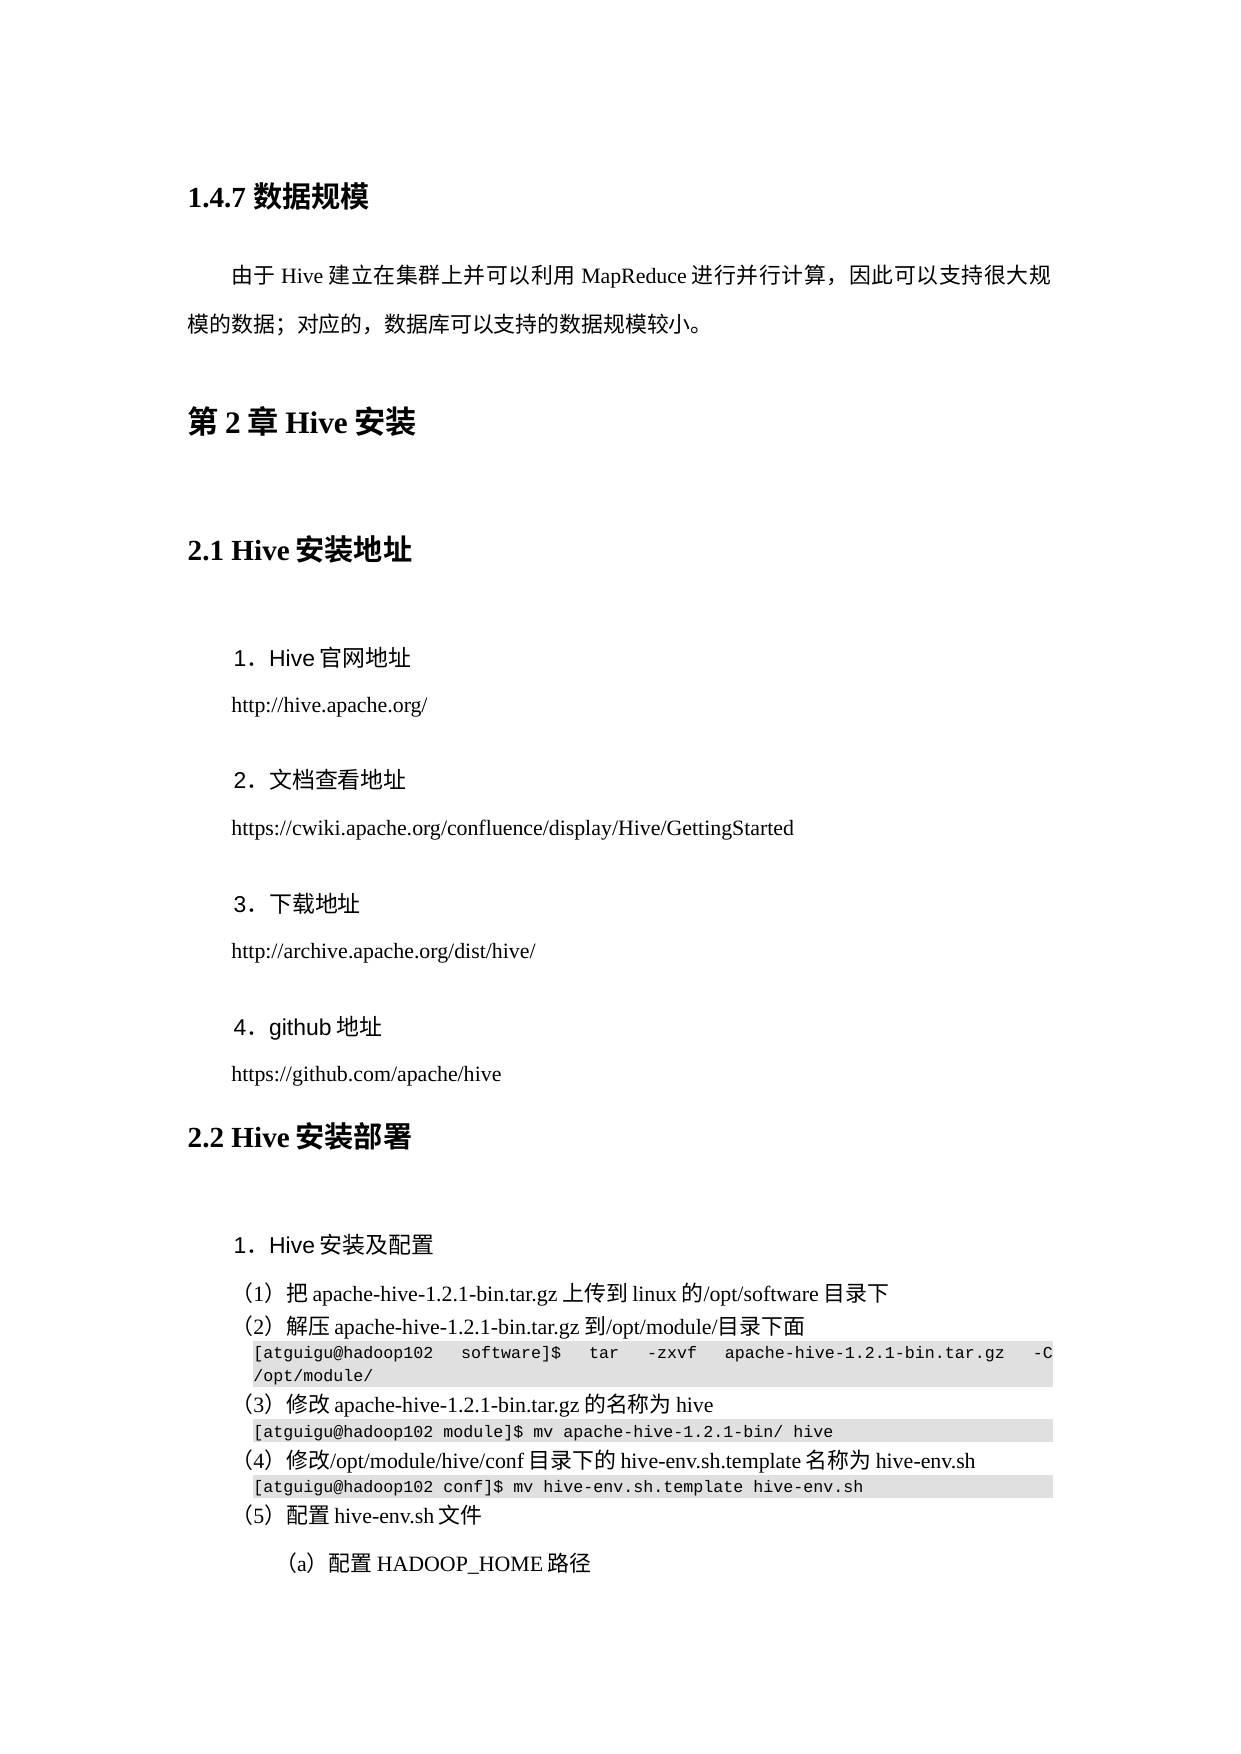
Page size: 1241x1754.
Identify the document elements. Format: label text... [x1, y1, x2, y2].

text 4．github地址 [187, 993, 1053, 1058]
text （a）配置HADOOP_HOME路径 [231, 1546, 1053, 1578]
text 1．Hive官网地址 [187, 623, 1053, 688]
subtitle 第2章 Hive安装 [187, 387, 1053, 452]
text 2．文档查看地址 [187, 747, 1053, 812]
text 3．下载地址 [187, 869, 1053, 934]
text [atguigu@hadoop102 software]$ tar -zxvf apache-hive-1.2.1-bin.tar.gz -C /opt/module/ [253, 1341, 1053, 1387]
text （5）配置hive-env.sh文件 [187, 1498, 1053, 1530]
text （3）修改apache-hive-1.2.1-bin.tar.gz的名称为hive [231, 1387, 1053, 1419]
text 1．Hive安装及配置 [187, 1211, 1053, 1276]
text 由于Hive建立在集群上并可以利用MapReduce进行并行计算，因此可以支持很大规模的数据；对应的，数据库可以支持的数据规模较小。 [187, 257, 1053, 339]
text https://github.com/apache/hive [187, 1058, 1053, 1090]
text （1）把apache-hive-1.2.1-bin.tar.gz上传到linux的/opt/software目录下 [231, 1276, 1053, 1308]
text https://cwiki.apache.org/confluence/display/Hive/GettingStarted [187, 812, 1053, 844]
text http://hive.apache.org/ [187, 688, 1053, 721]
text http://archive.apache.org/dist/hive/ [187, 934, 1053, 967]
subtitle 1.4.7 数据规模 [187, 162, 1053, 227]
subtitle Hive安装部署 [187, 1103, 1053, 1168]
subtitle 2.1 Hive安装地址 [187, 515, 1053, 580]
text （2）解压apache-hive-1.2.1-bin.tar.gz到/opt/module/目录下面 [231, 1308, 1053, 1341]
text （4）修改/opt/module/hive/conf目录下的hive-env.sh.template名称为hive-env.sh [231, 1442, 1053, 1475]
text [atguigu@hadoop102 conf]$ mv hive-env.sh.template hive-env.sh [253, 1475, 1053, 1498]
text [atguigu@hadoop102 module]$ mv apache-hive-1.2.1-bin/ hive [253, 1419, 1053, 1442]
